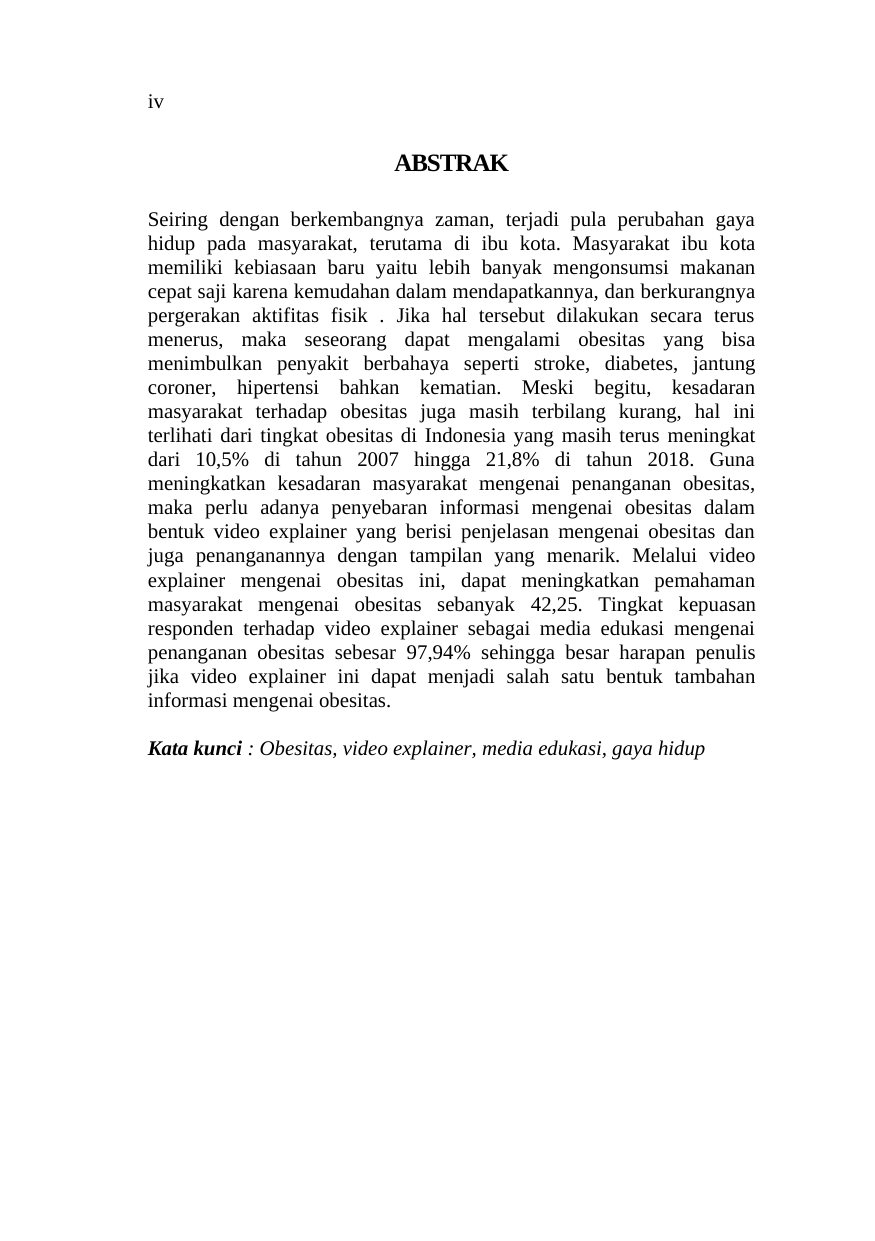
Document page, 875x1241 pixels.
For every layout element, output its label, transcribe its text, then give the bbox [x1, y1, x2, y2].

text Kata kunci : Obesitas, video explainer, media edukasi, gaya hidup [148, 736, 756, 760]
subtitle ABSTRAK [148, 148, 756, 176]
text Seiring dengan berkembangnya zaman, terjadi pula perubahan gaya hidup pada masyarakat, terutama di ibu kota. Masyarakat ibu kota memiliki kebiasaan baru yaitu lebih banyak mengonsumsi makanan cepat saji karena kemudahan dalam mendapatkannya, dan berkurangnya pergerakan aktifitas fisik . Jika hal tersebut dilakukan secara terus menerus, maka seseorang dapat mengalami obesitas yang bisa menimbulkan penyakit berbahaya seperti stroke, diabetes, jantung coroner, hipertensi bahkan kematian. Meski begitu, kesadaran masyarakat terhadap obesitas juga masih terbilang kurang, hal ini terlihati dari tingkat obesitas di Indonesia yang masih terus meningkat dari 10,5% di tahun 2007 hingga 21,8% di tahun 2018. Guna meningkatkan kesadaran masyarakat mengenai penanganan obesitas, maka perlu adanya penyebaran informasi mengenai obesitas dalam bentuk video explainer yang berisi penjelasan mengenai obesitas dan juga penanganannya dengan tampilan yang menarik. Melalui video explainer mengenai obesitas ini, dapat meningkatkan pemahaman masyarakat mengenai obesitas sebanyak 42,25. Tingkat kepuasan responden terhadap video explainer sebagai media edukasi mengenai penanganan obesitas sebesar 97,94% sehingga besar harapan penulis jika video explainer ini dapat menjadi salah satu bentuk tambahan informasi mengenai obesitas. [148, 207, 756, 712]
